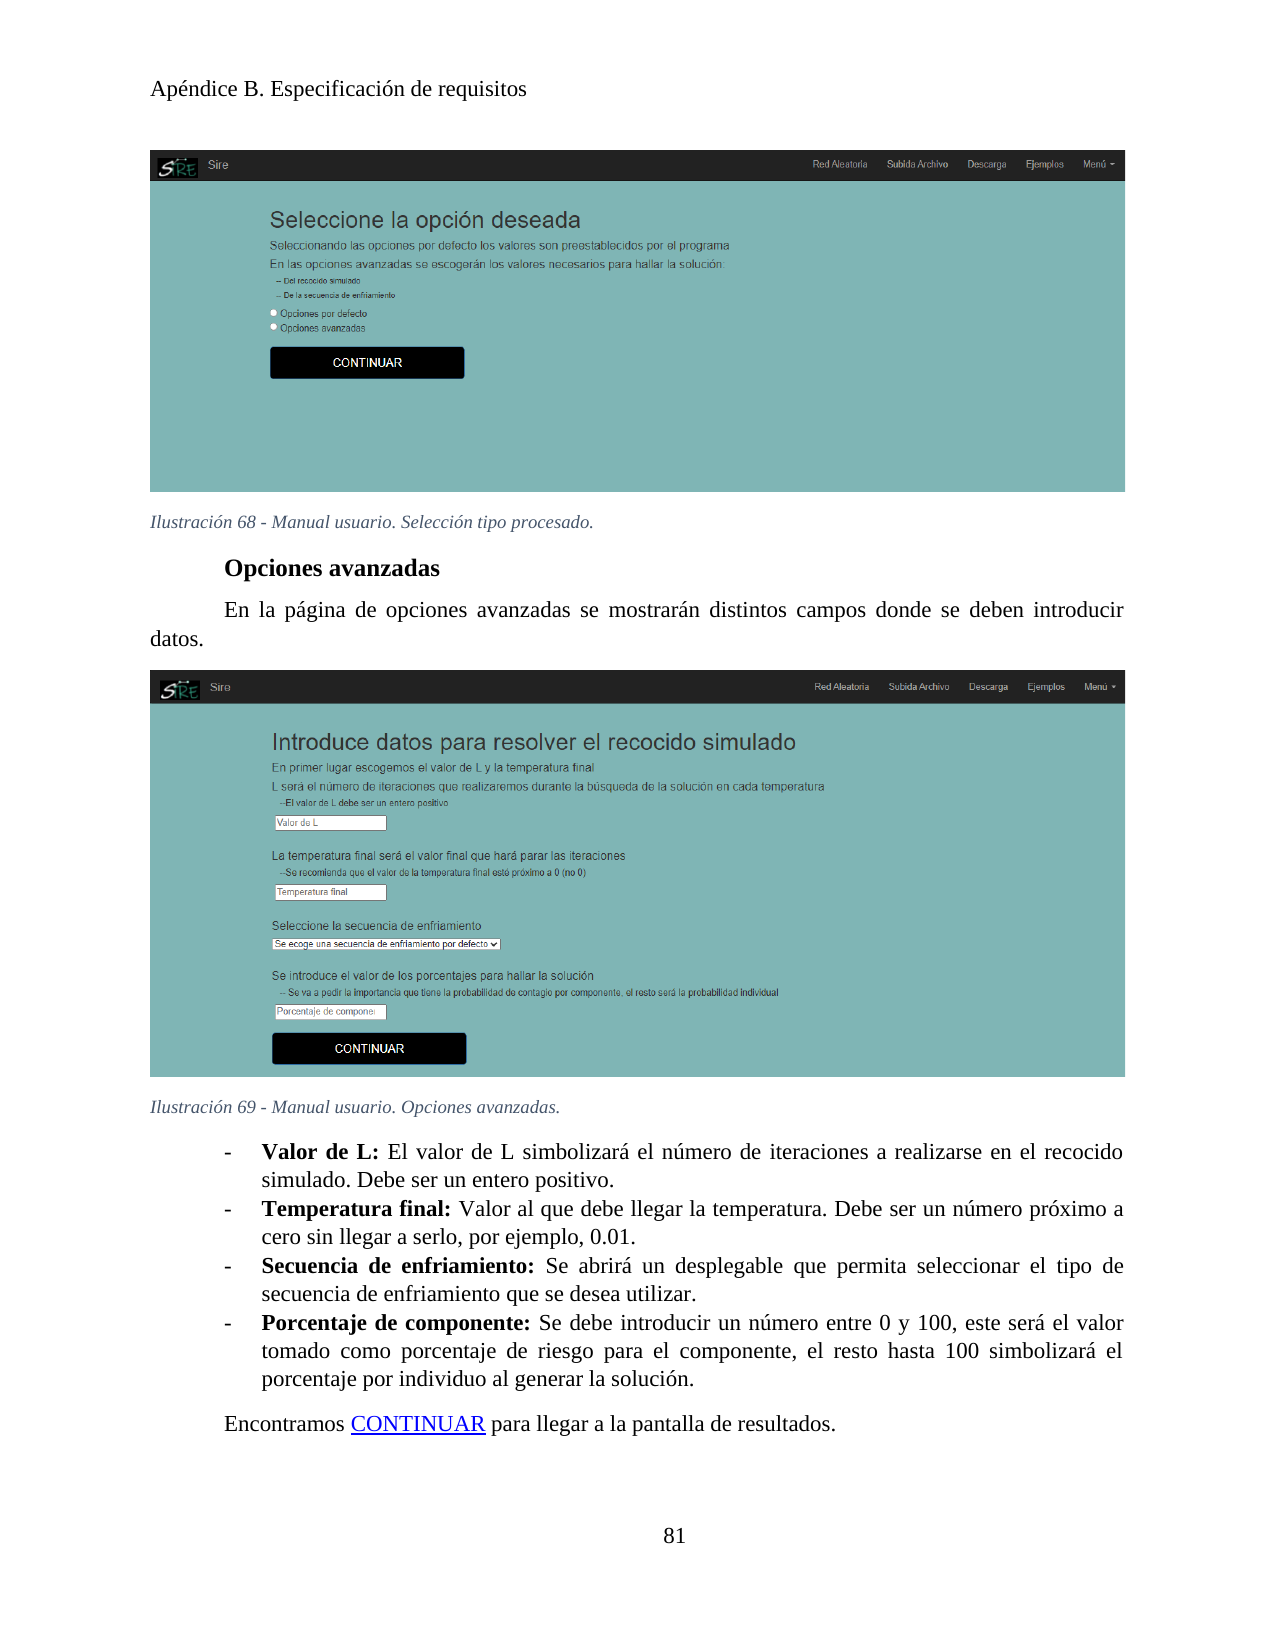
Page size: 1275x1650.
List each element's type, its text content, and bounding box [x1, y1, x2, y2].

text Ilustración 69 - Manual usuario. Opciones avanzadas. [150, 1096, 1125, 1117]
list Valor de L: El valor de L simbolizará el número de iteraciones a realizarse en el recocido simulado. Debe ser un entero positivo. [224, 1138, 1125, 1193]
text Encontramos CONTINUAR para llegar a la pantalla de resultados. [150, 1411, 1125, 1437]
list Temperatura final: Valor al que debe llegar la temperatura. Debe ser un número próximo a cero sin llegar a serlo, por ejemplo, 0.01. [224, 1195, 1125, 1249]
picture [150, 150, 1125, 492]
list Secuencia de enfriamiento: Se abrirá un desplegable que permita seleccionar el tipo de secuencia de enfriamiento que se desea utilizar. [224, 1252, 1125, 1306]
picture [150, 670, 1125, 1077]
text Ilustración 68 - Manual usuario. Selección tipo procesado. [150, 511, 1125, 532]
list Porcentaje de componente: Se debe introducir un número entre 0 y 100, este será el valor tomado como porcentaje de riesgo para el componente, el resto hasta 100 simbolizará el porcentaje por individuo al generar la solución. [224, 1308, 1125, 1392]
text En la página de opciones avanzadas se mostrarán distintos campos donde se deben introducir datos. [150, 597, 1125, 651]
subtitle Opciones avanzadas [150, 553, 1125, 582]
